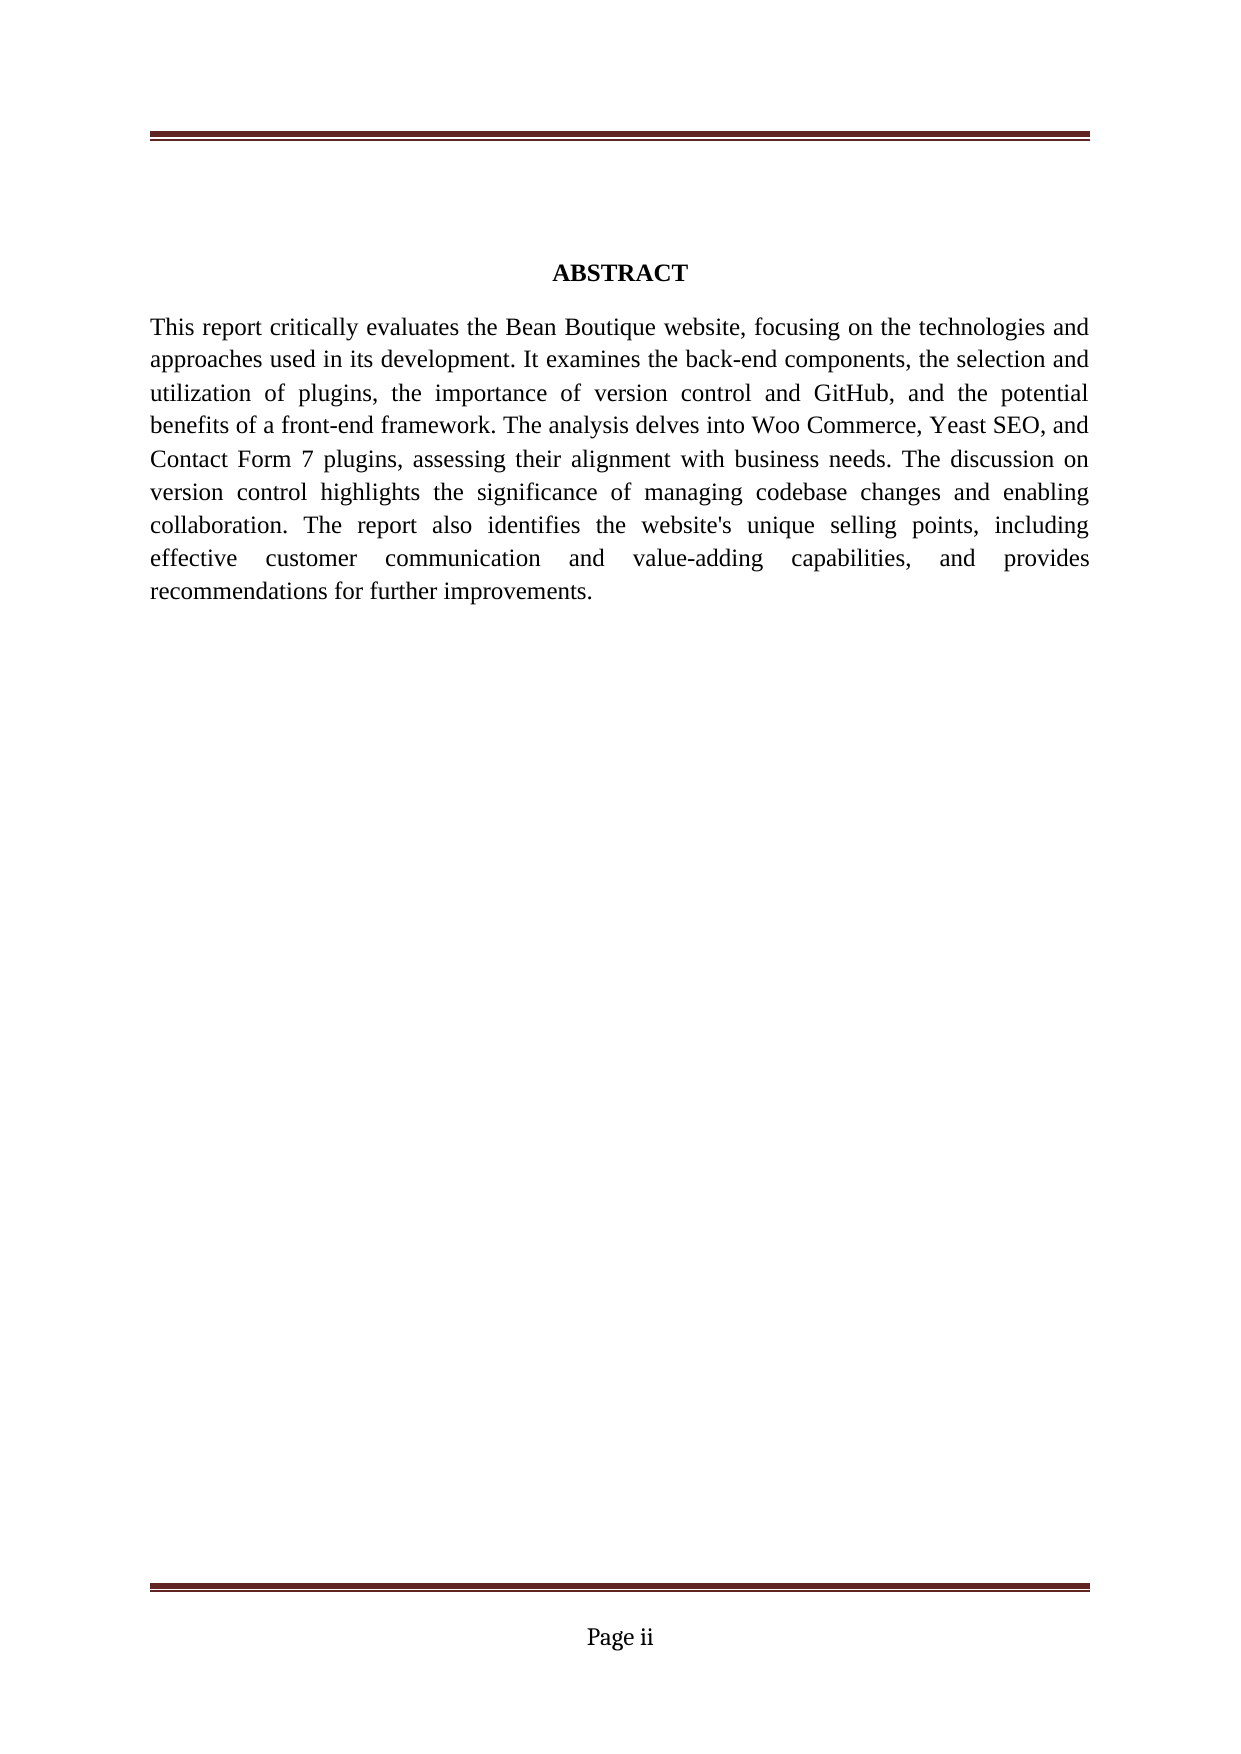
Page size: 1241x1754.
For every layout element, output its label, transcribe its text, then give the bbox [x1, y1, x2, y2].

text ABSTRACT [150, 258, 1090, 286]
text This report critically evaluates the Bean Boutique website, focusing on the technologies and approaches used in its development. It examines the back-end components, the selection and utilization of plugins, the importance of version control and GitHub, and the potential benefits of a front-end framework. The analysis delves into Woo Commerce, Yeast SEO, and Contact Form 7 plugins, assessing their alignment with business needs. The discussion on version control highlights the significance of managing codebase changes and enabling collaboration. The report also identifies the website's unique selling points, including effective customer communication and value-adding capabilities, and provides recommendations for further improvements. [150, 312, 1090, 604]
